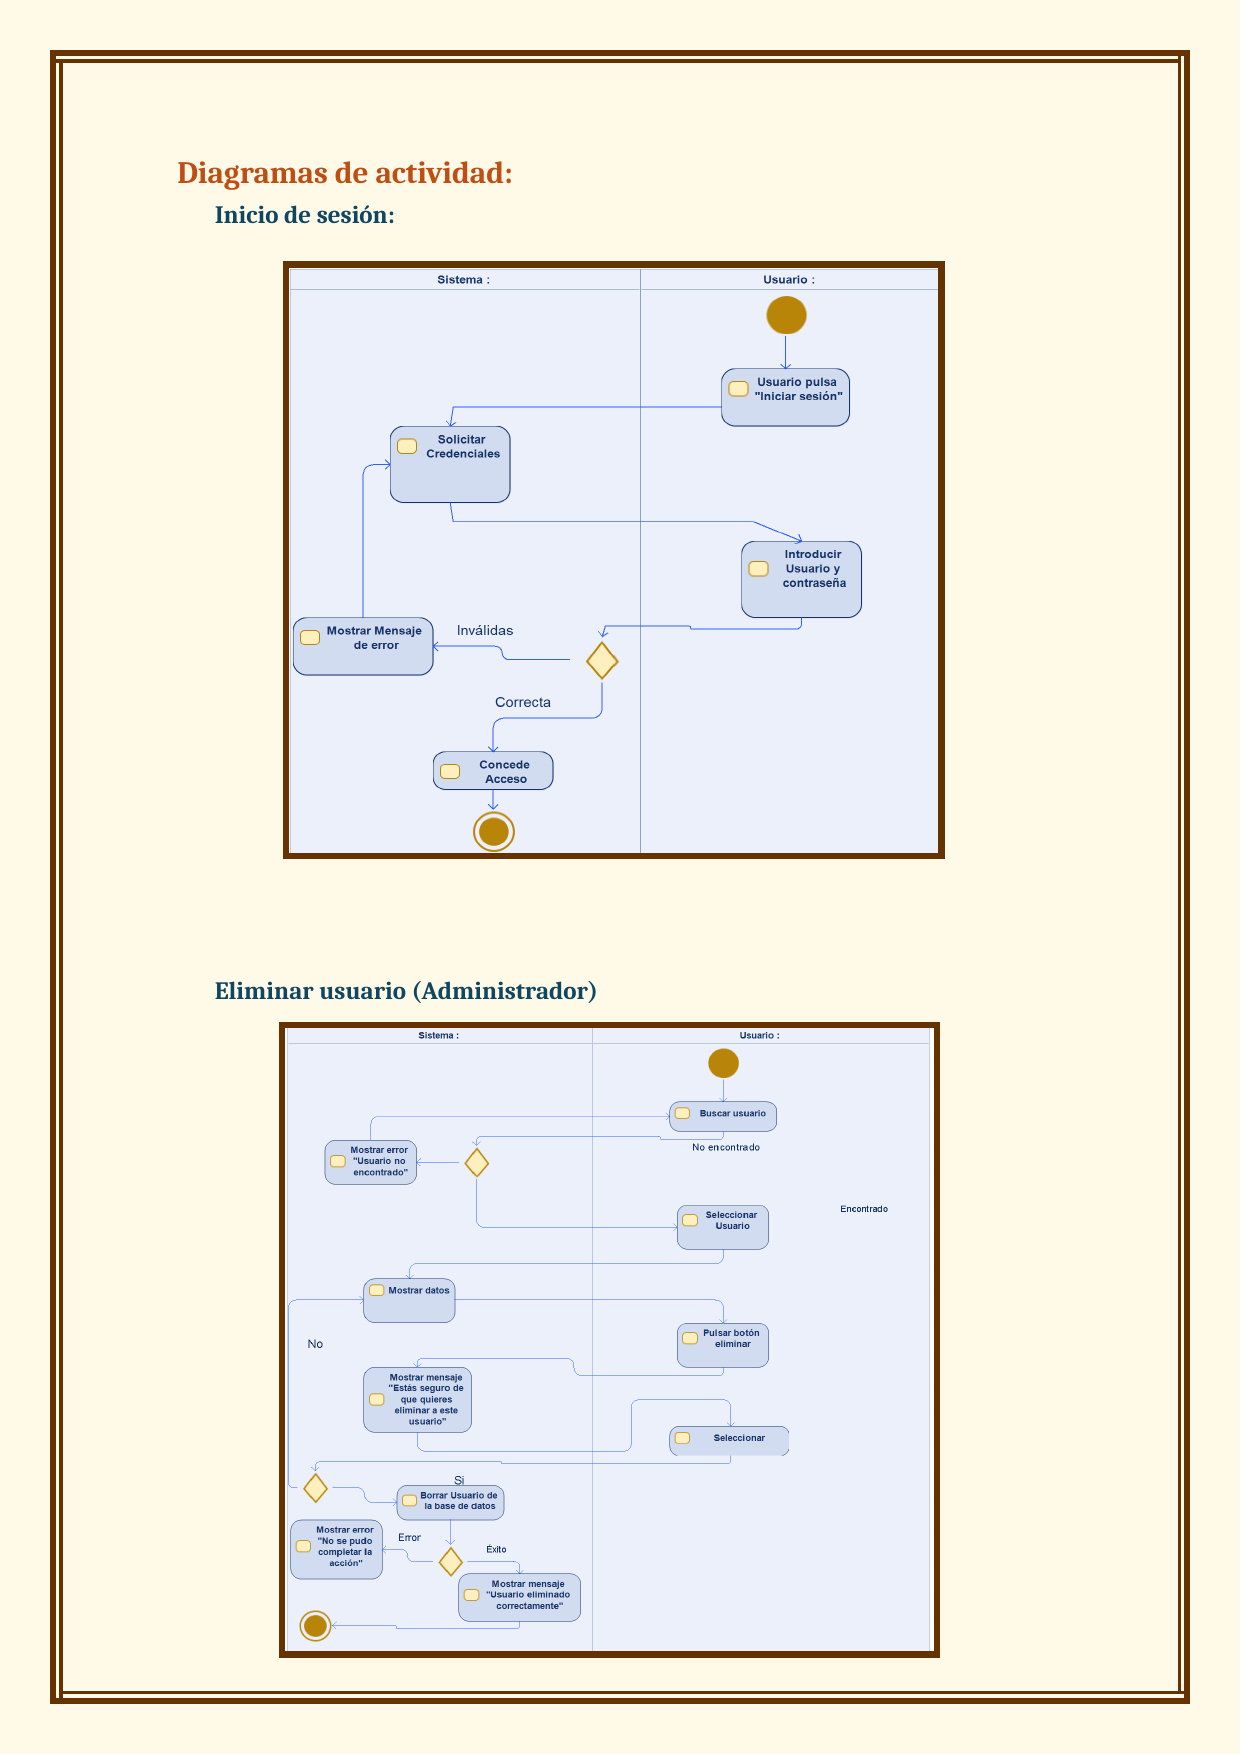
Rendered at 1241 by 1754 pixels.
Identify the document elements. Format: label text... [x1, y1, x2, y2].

picture [285, 1028, 934, 1651]
text Inicio de sesión: [177, 201, 1063, 230]
subtitle Diagramas de actividad: [177, 156, 1063, 192]
picture [289, 268, 938, 853]
text Eliminar usuario (Administrador) [177, 977, 1063, 1006]
